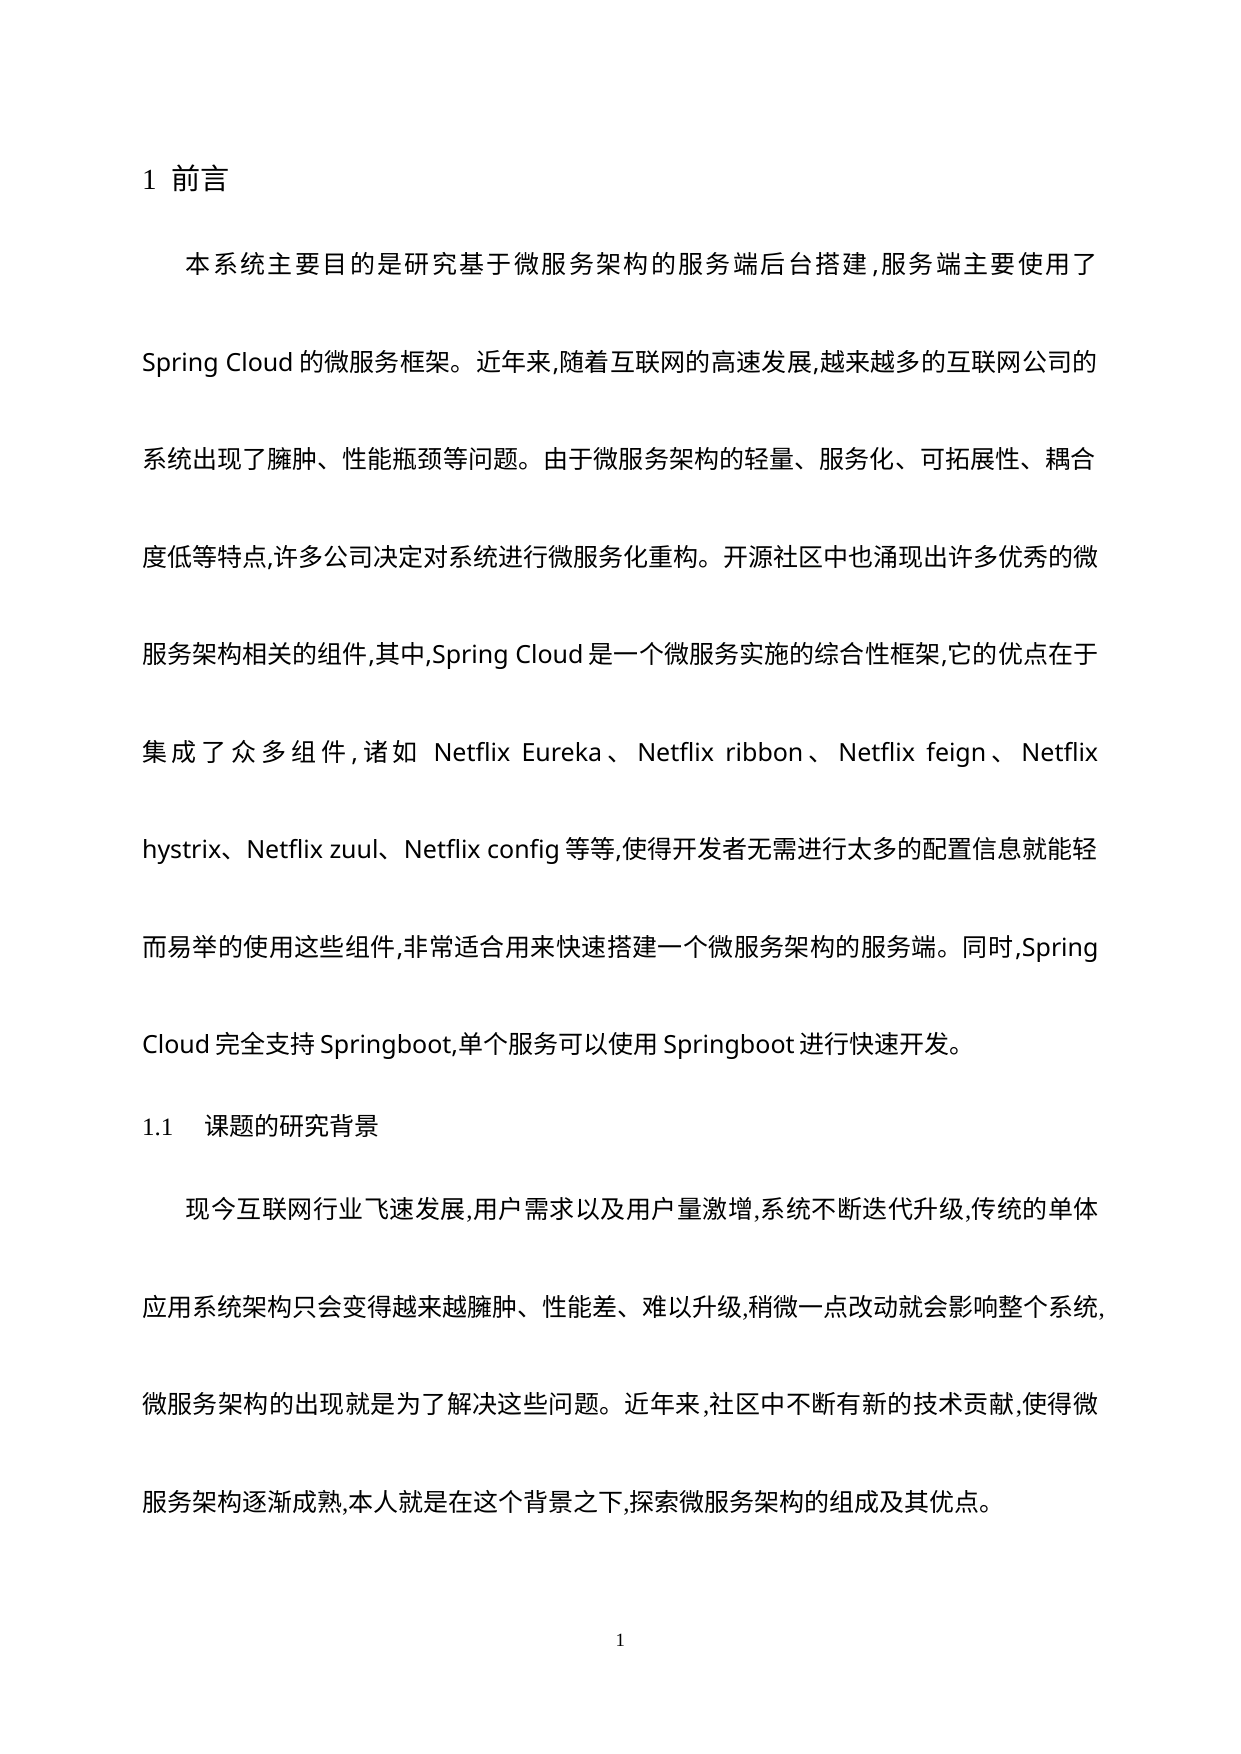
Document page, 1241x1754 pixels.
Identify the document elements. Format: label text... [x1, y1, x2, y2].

text 本系统主要目的是研究基于微服务架构的服务端后台搭建,服务端主要使用了Spring Cloud的微服务框架。近年来,随着互联网的高速发展,越来越多的互联网公司的系统出现了臃肿、性能瓶颈等问题。由于微服务架构的轻量、服务化、可拓展性、耦合度低等特点,许多公司决定对系统进行微服务化重构。开源社区中也涌现出许多优秀的微服务架构相关的组件,其中,Spring Cloud是一个微服务实施的综合性框架,它的优点在于集成了众多组件,诸如 Netflix Eureka、Netflix ribbon、Netflix feign、Netflix hystrix、Netflix zuul、Netflix config等等,使得开发者无需进行太多的配置信息就能轻而易举的使用这些组件,非常适合用来快速搭建一个微服务架构的服务端。同时,Spring Cloud完全支持Springboot,单个服务可以使用Springboot进行快速开发。 [142, 231, 1098, 1076]
subtitle 课题的研究背景 [142, 1094, 1098, 1159]
subtitle 1 前言 [142, 146, 1098, 211]
text 现今互联网行业飞速发展,用户需求以及用户量激增,系统不断迭代升级,传统的单体应用系统架构只会变得越来越臃肿、性能差、难以升级,稍微一点改动就会影响整个系统,微服务架构的出现就是为了解决这些问题。近年来,社区中不断有新的技术贡献,使得微服务架构逐渐成熟,本人就是在这个背景之下,探索微服务架构的组成及其优点。 [142, 1176, 1098, 1533]
